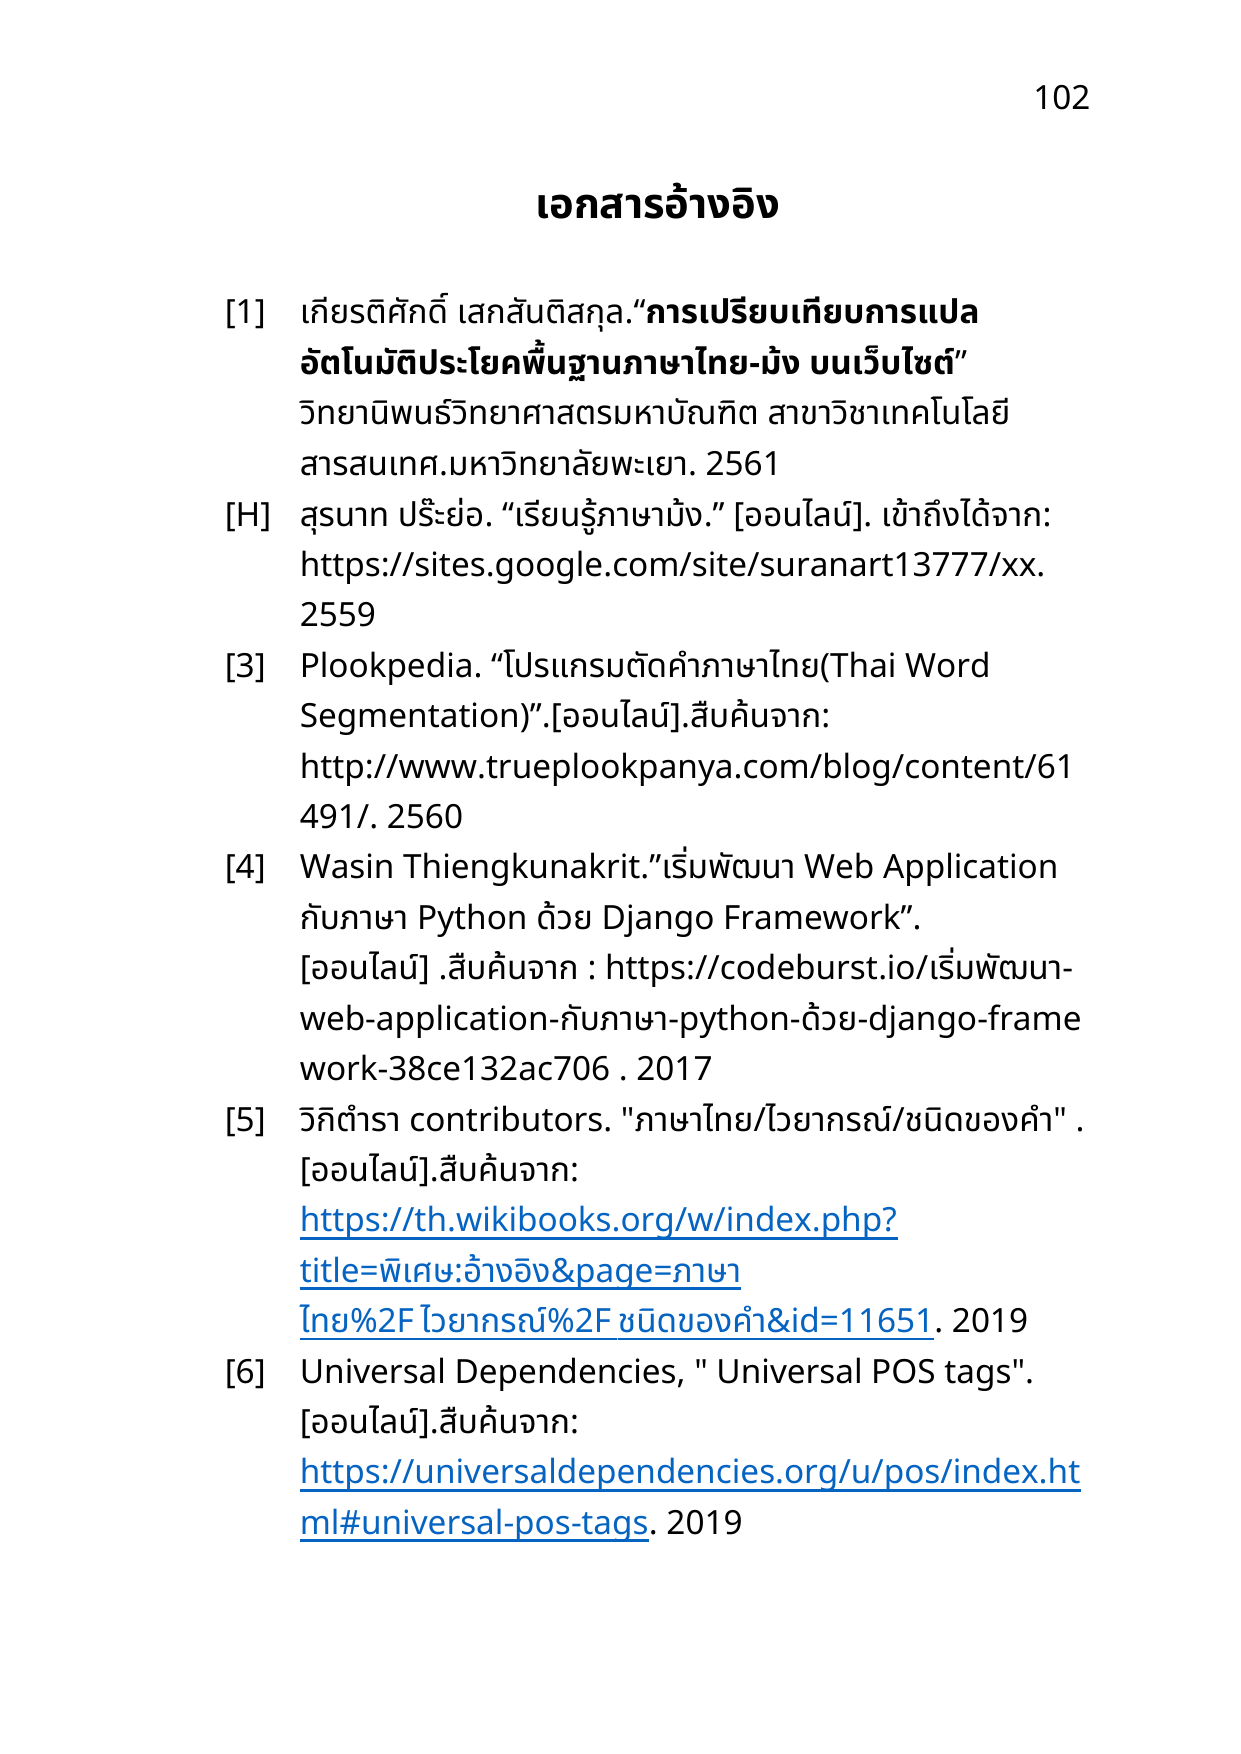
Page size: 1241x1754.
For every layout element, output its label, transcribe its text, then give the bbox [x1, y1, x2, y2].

text [5] วิกิตำรา contributors. "ภาษาไทย/ไวยากรณ์/ชนิดของคำ" .[ออนไลน์].สืบค้นจาก: https://th.wikibooks.org/w/index.php?title=พิเศษ:อ้างอิง&page=ภาษาไทย%2Fไวยากรณ์%2Fชนิดของคำ&id=11651. 2019 [224, 1096, 1090, 1348]
text [1] เกียรติศักดิ์ เสกสันติสกุล.“การเปรียบเทียบการแปลอัตโนมัติประโยคพื้นฐานภาษาไทย-ม้ง บนเว็บไซต์” วิทยานิพนธ์วิทยาศาสตรมหาบัณฑิต สาขาวิชาเทคโนโลยีสารสนเทศ.มหาวิทยาลัยพะเยา. 2561 [224, 288, 1090, 490]
text [3] Plookpedia. “โปรแกรมตัดคำภาษาไทย(Thai Word Segmentation)”.[ออนไลน์].สืบค้นจาก: http://www.trueplookpanya.com/blog/content/61491/. 2560 [224, 642, 1090, 843]
subtitle เอกสารอ้างอิง [224, 175, 1090, 238]
text [6] Universal Dependencies, " Universal POS tags".[ออนไลน์].สืบค้นจาก: https://universaldependencies.org/u/pos/index.html#universal-pos-tags. 2019 [224, 1348, 1090, 1549]
text [H] สุรนาท ปร๊ะย่อ. “เรียนรู้ภาษาม้ง.” [ออนไลน์]. เข้าถึงได้จาก: https://sites.google.com/site/suranart13777/xx. 2559 [224, 490, 1090, 642]
text [4] Wasin Thiengkunakrit.”เริ่มพัฒนา Web Application กับภาษา Python ด้วย Django Framework”.[ออนไลน์] .สืบค้นจาก : https://codeburst.io/เริ่มพัฒนา-web-application-กับภาษา-python-ด้วย-django-framework-38ce132ac706 . 2017 [224, 843, 1090, 1096]
